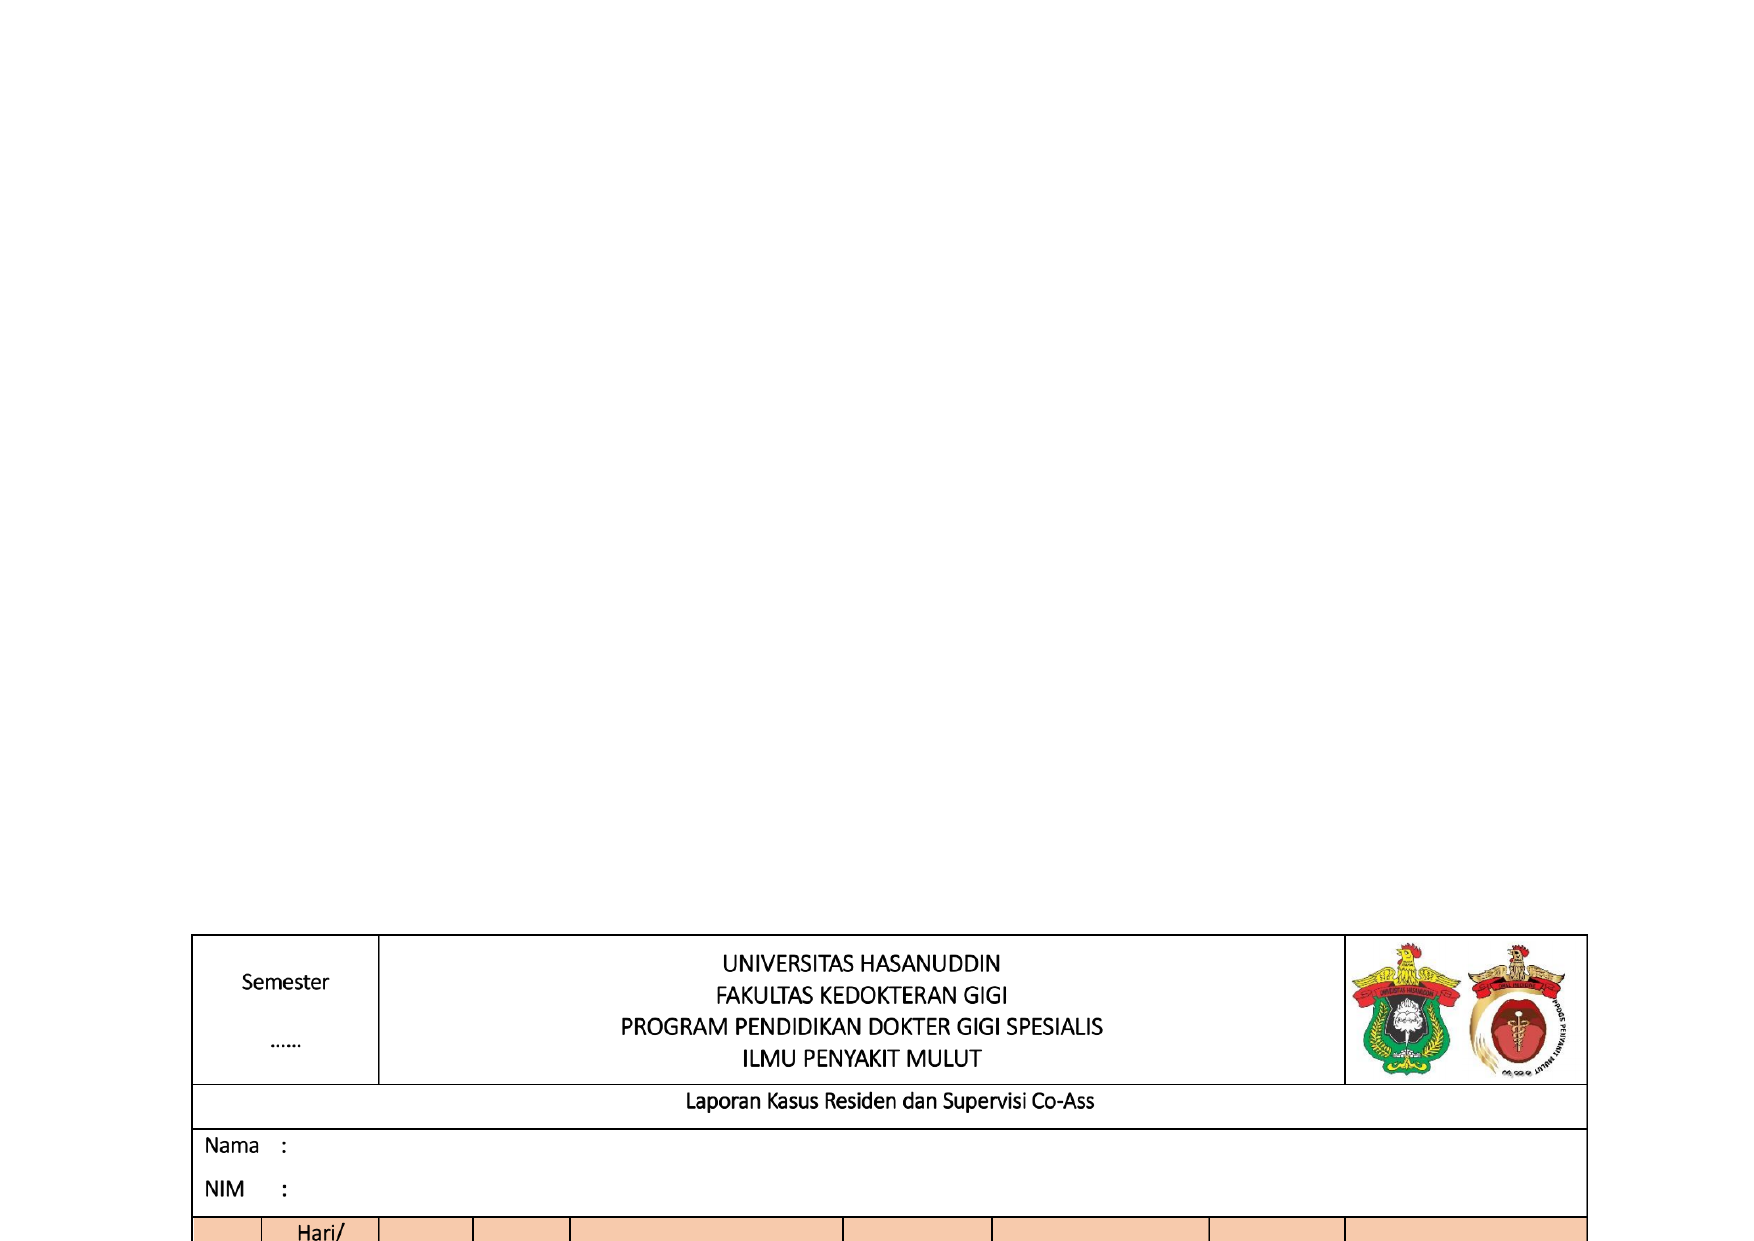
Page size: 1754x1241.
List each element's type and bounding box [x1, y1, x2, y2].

picture [178, 908, 1607, 1241]
